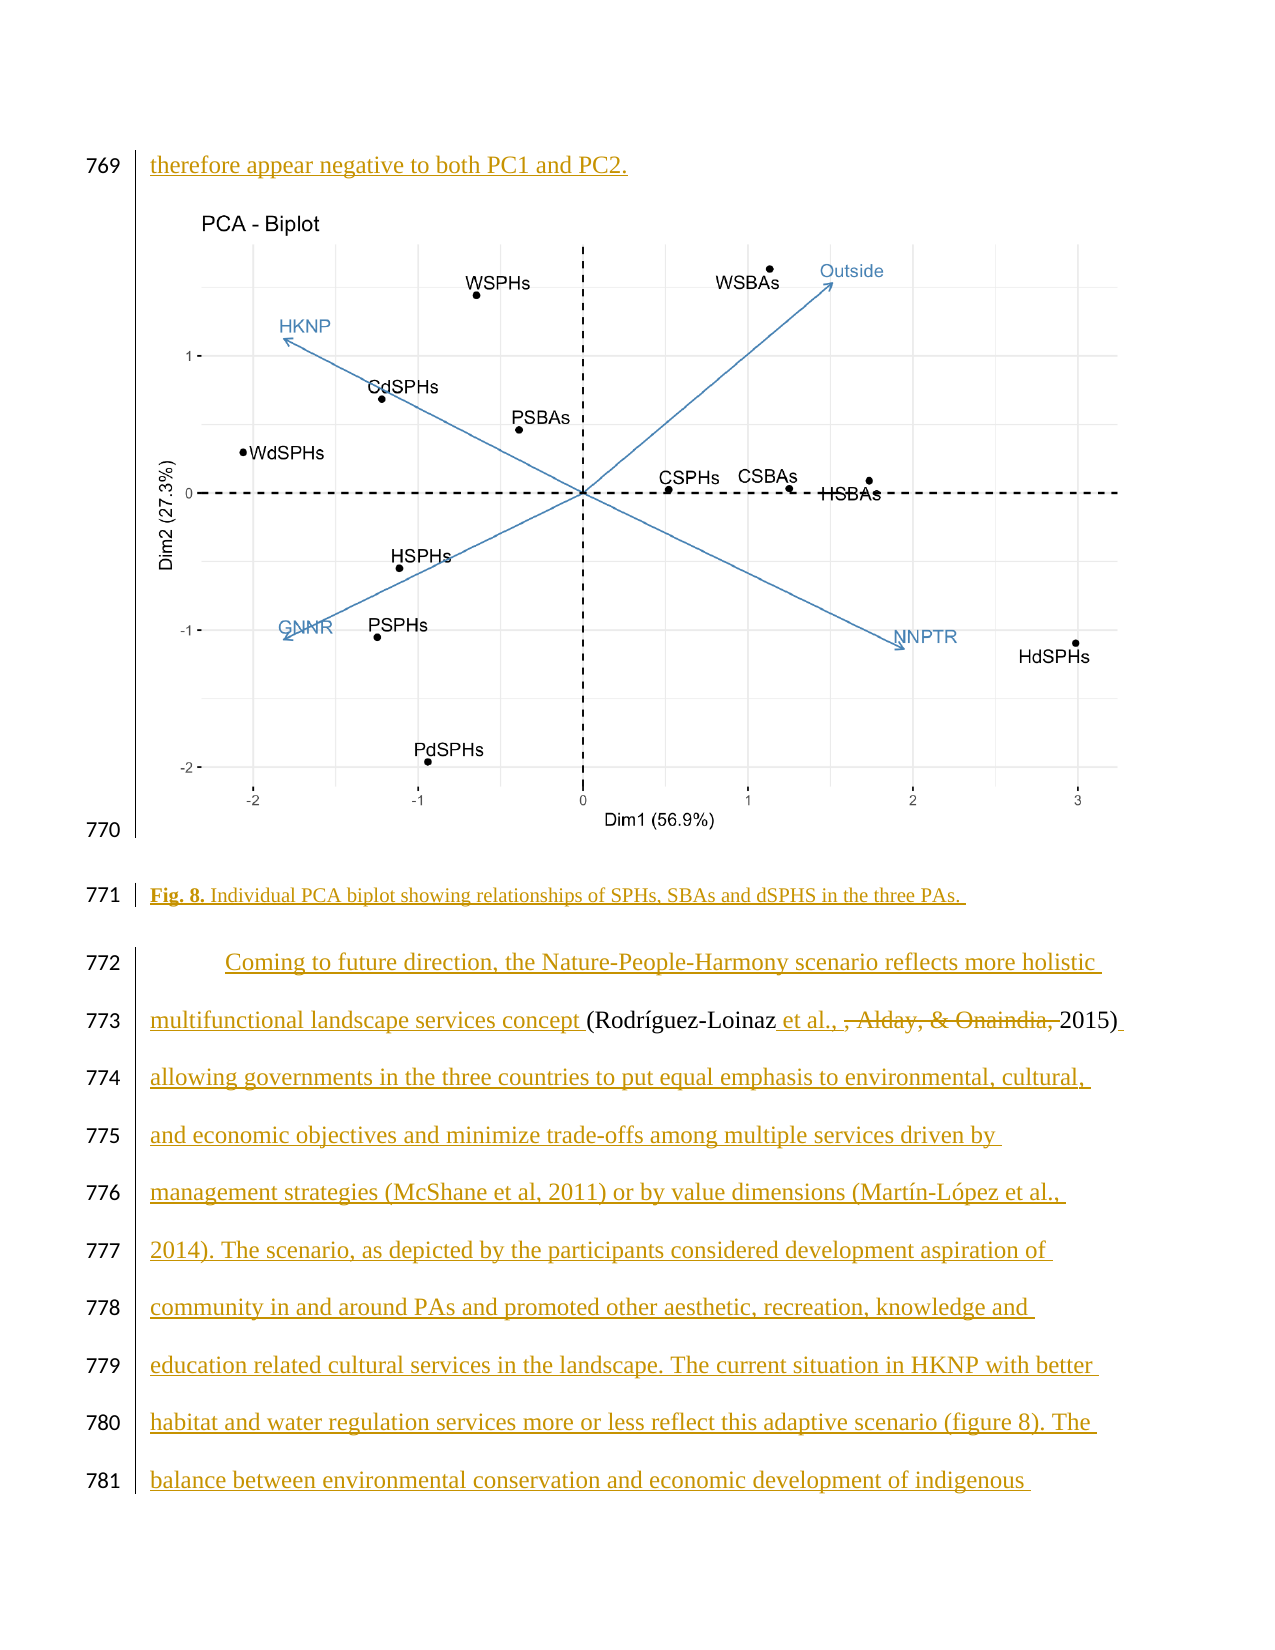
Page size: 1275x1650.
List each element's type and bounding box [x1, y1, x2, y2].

picture [150, 206, 1125, 838]
text [150, 947, 1125, 1493]
